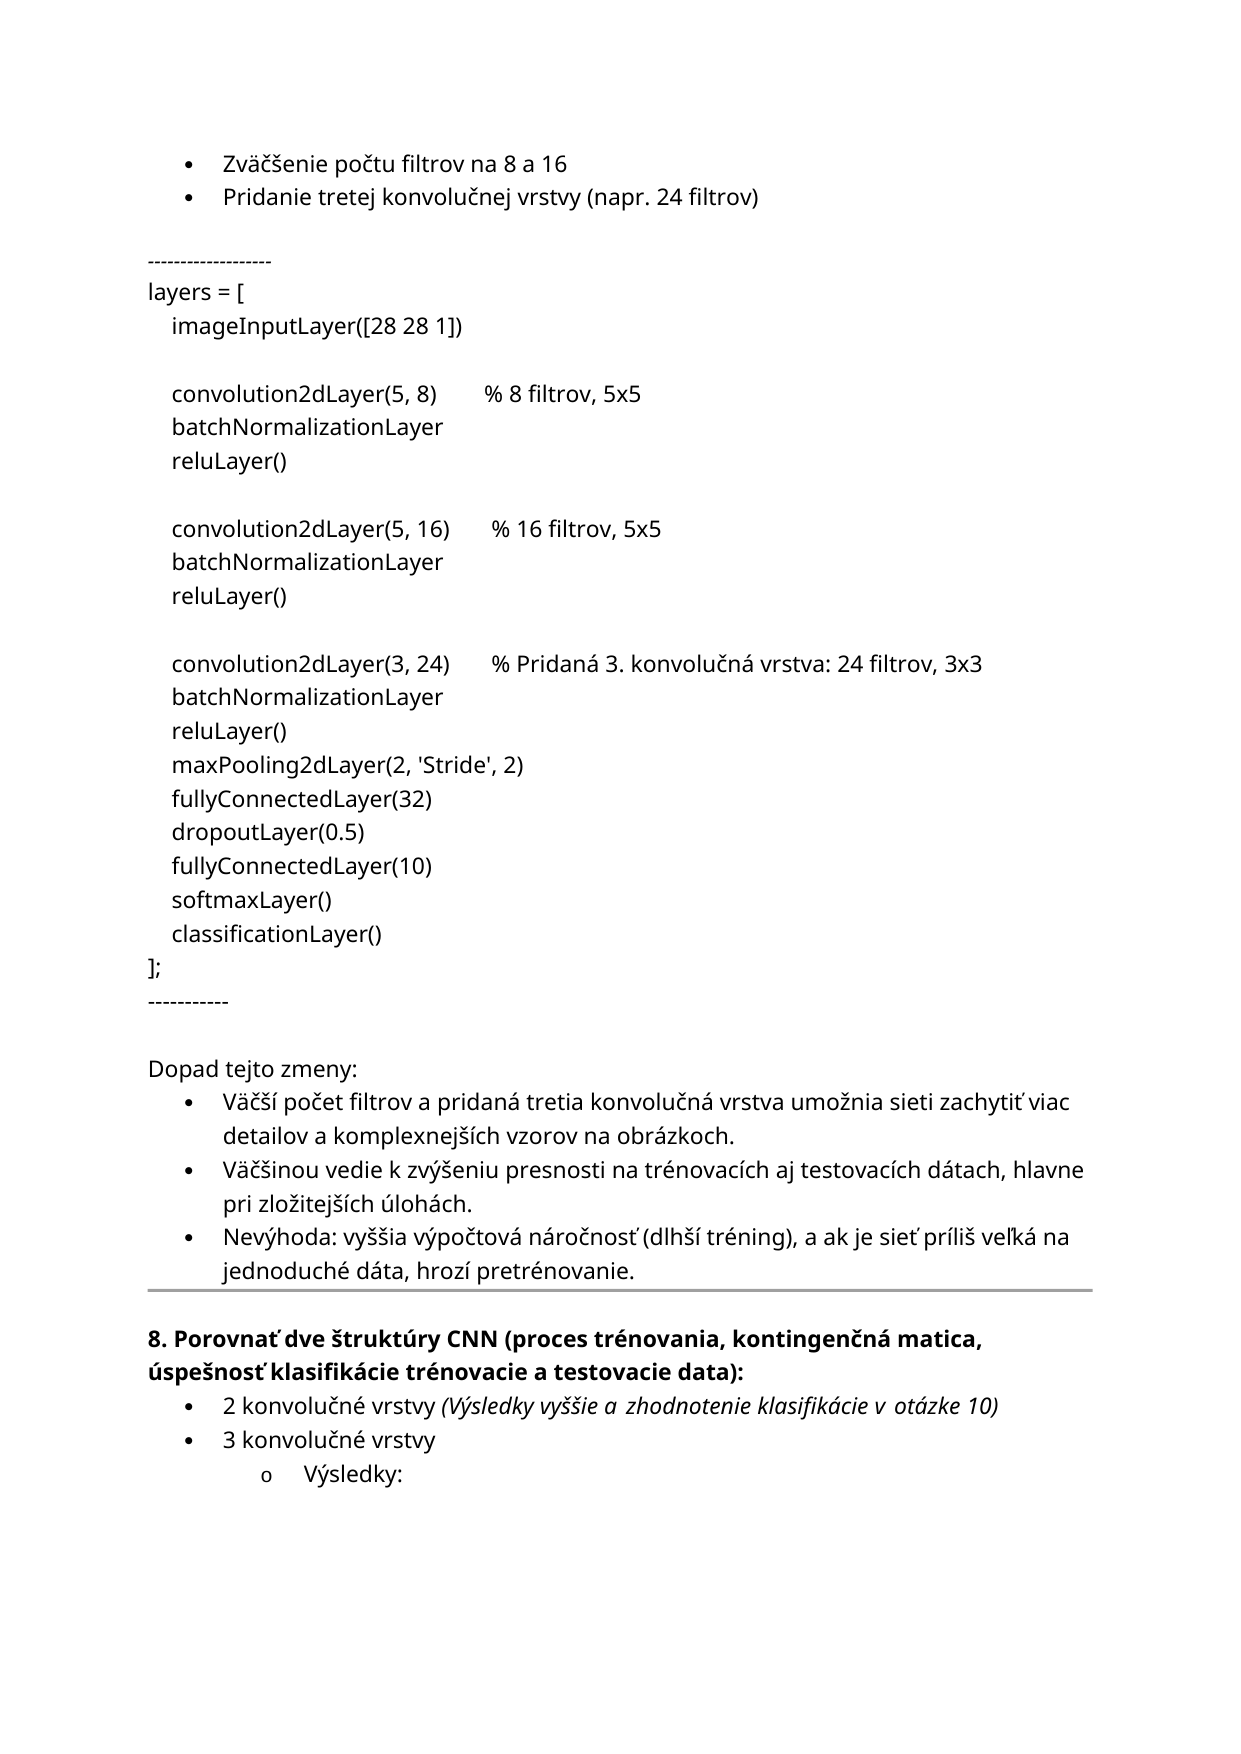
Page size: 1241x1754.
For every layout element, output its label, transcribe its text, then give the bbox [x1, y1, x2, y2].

text imageInputLayer([28 28 1]) [148, 310, 1093, 341]
text layers = [ [148, 276, 1093, 308]
text batchNormalizationLayer [148, 681, 1093, 713]
text maxPooling2dLayer(2, 'Stride', 2) [148, 749, 1093, 780]
text reluLayer() [148, 445, 1093, 476]
list Nevýhoda: vyššia výpočtová náročnosť (dlhší tréning), a ak je sieť príliš veľká na jednoduché dáta, hrozí pretrénovanie. [185, 1221, 1093, 1286]
list 2 konvolučné vrstvy (Výsledky vyššie a zhodnotenie klasifikácie v otázke 10) [185, 1390, 1093, 1421]
text reluLayer() [148, 715, 1093, 746]
list Väčšinou vedie k zvýšeniu presnosti na trénovacích aj testovacích dátach, hlavne pri zložitejších úlohách. [185, 1154, 1093, 1219]
text classificationLayer() [148, 918, 1093, 949]
text ]; [148, 951, 1093, 983]
text batchNormalizationLayer [148, 411, 1093, 443]
text convolution2dLayer(5, 8) % 8 filtrov, 5x5 [148, 378, 1093, 409]
text fullyConnectedLayer(10) [148, 850, 1093, 881]
text reluLayer() [148, 580, 1093, 611]
text softmaxLayer() [148, 884, 1093, 915]
text dropoutLayer(0.5) [148, 816, 1093, 848]
list Pridanie tretej konvolučnej vrstvy (napr. 24 filtrov) [185, 181, 1093, 213]
text batchNormalizationLayer [148, 546, 1093, 578]
text convolution2dLayer(5, 16) % 16 filtrov, 5x5 [148, 513, 1093, 544]
list 3 konvolučné vrstvy [185, 1424, 1093, 1455]
list Výsledky: [260, 1458, 1093, 1489]
list Väčší počet filtrov a pridaná tretia konvolučná vrstva umožnia sieti zachytiť viac detailov a komplexnejších vzorov na obrázkoch. [185, 1086, 1093, 1151]
text fullyConnectedLayer(32) [148, 783, 1093, 814]
list Zväčšenie počtu filtrov na 8 a 16 [185, 148, 1093, 179]
text ----------- [148, 985, 1093, 1016]
text ------------------- [148, 246, 1093, 274]
text convolution2dLayer(3, 24) % Pridaná 3. konvolučná vrstva: 24 filtrov, 3x3 [148, 648, 1093, 679]
text 8. Porovnať dve štruktúry CNN (proces trénovania, kontingenčná matica, úspešnosť klasifikácie trénovacie a testovacie data): [148, 1323, 1093, 1388]
text Dopad tejto zmeny: [148, 1053, 1093, 1084]
